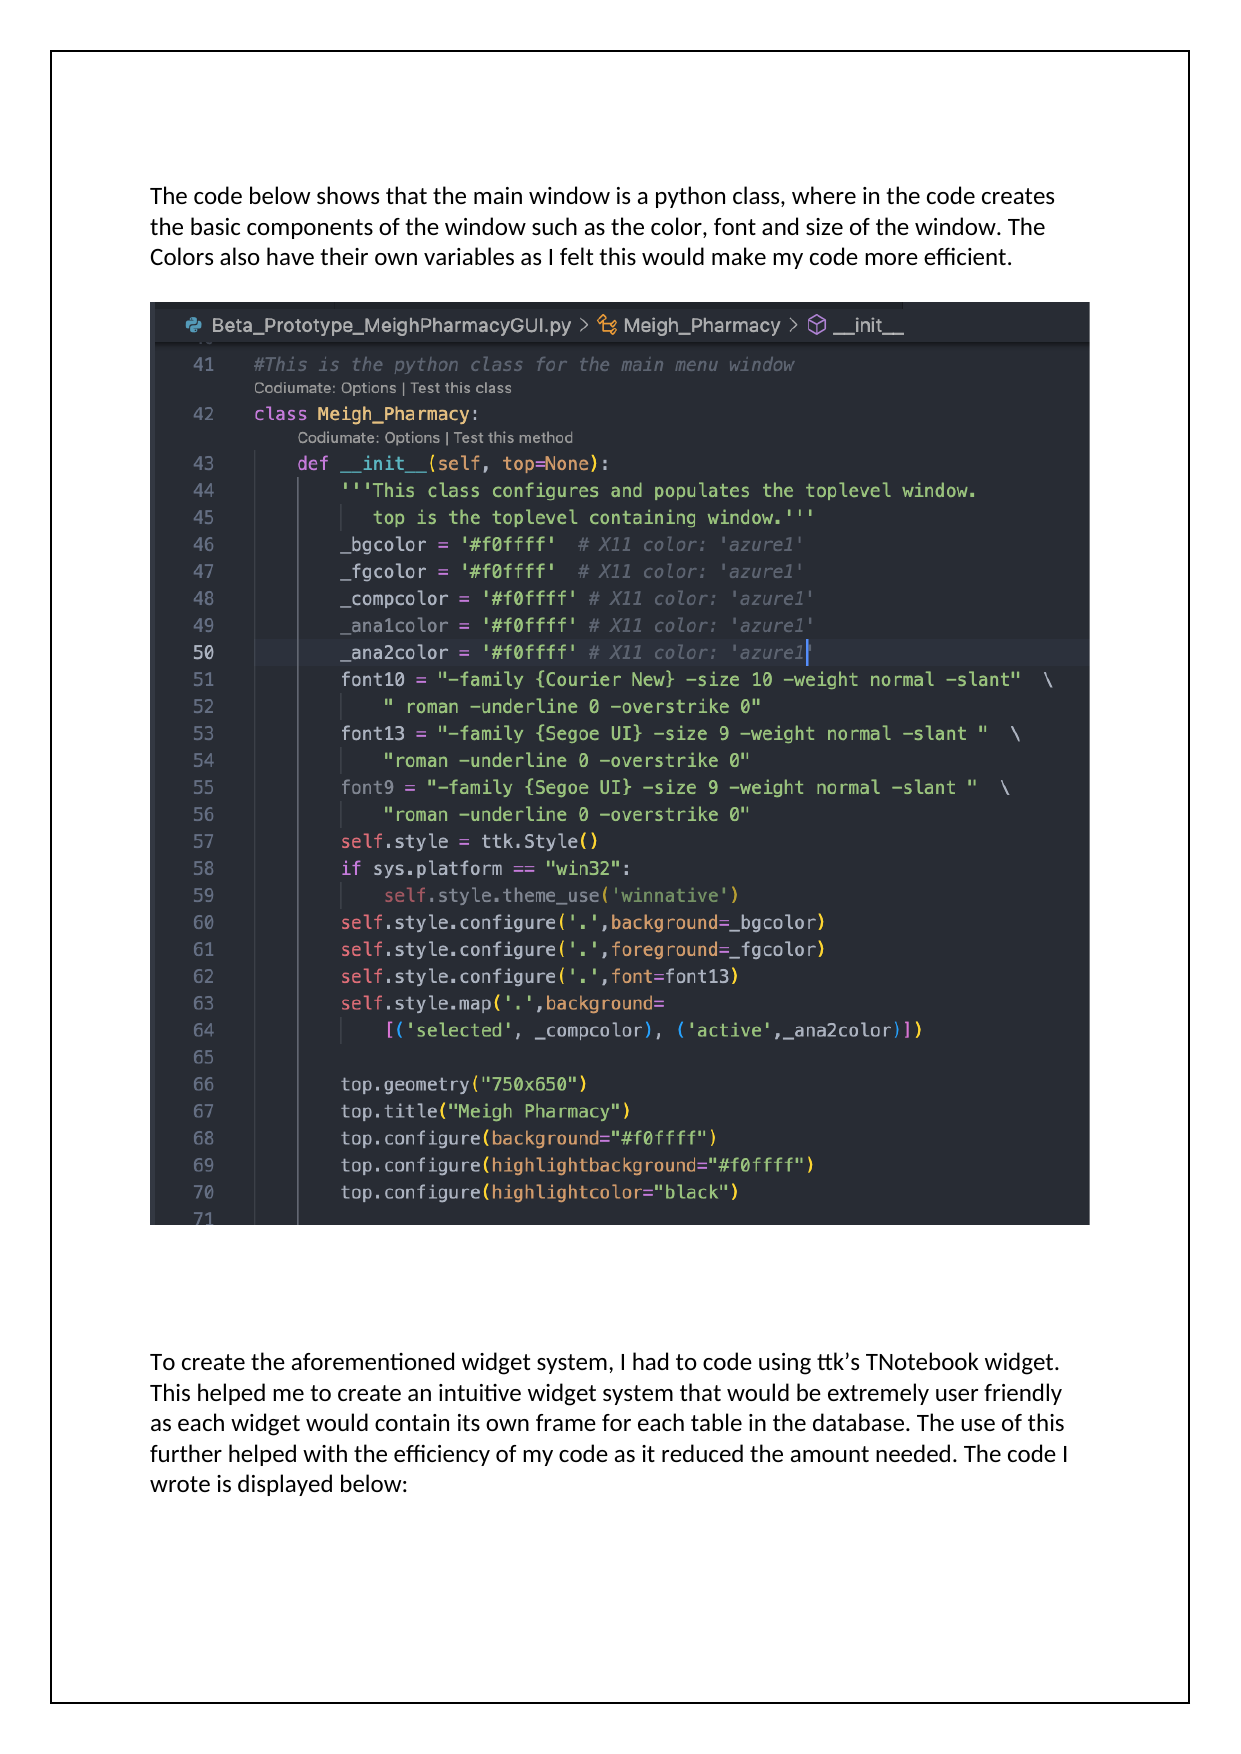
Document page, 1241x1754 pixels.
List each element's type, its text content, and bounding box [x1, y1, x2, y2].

text To create the aforementioned widget system, I had to code using ttk’s TNotebook widget. This helped me to create an intuitive widget system that would be extremely user friendly as each widget would contain its own frame for each table in the database. The use of this further helped with the efficiency of my code as it reduced the amount needed. The code I wrote is displayed below: [150, 1346, 1090, 1499]
picture [150, 302, 1090, 1225]
text The code below shows that the main window is a python class, where in the code creates the basic components of the window such as the color, font and size of the window. The Colors also have their own variables as I felt this would make my code more efficient. [150, 181, 1090, 272]
